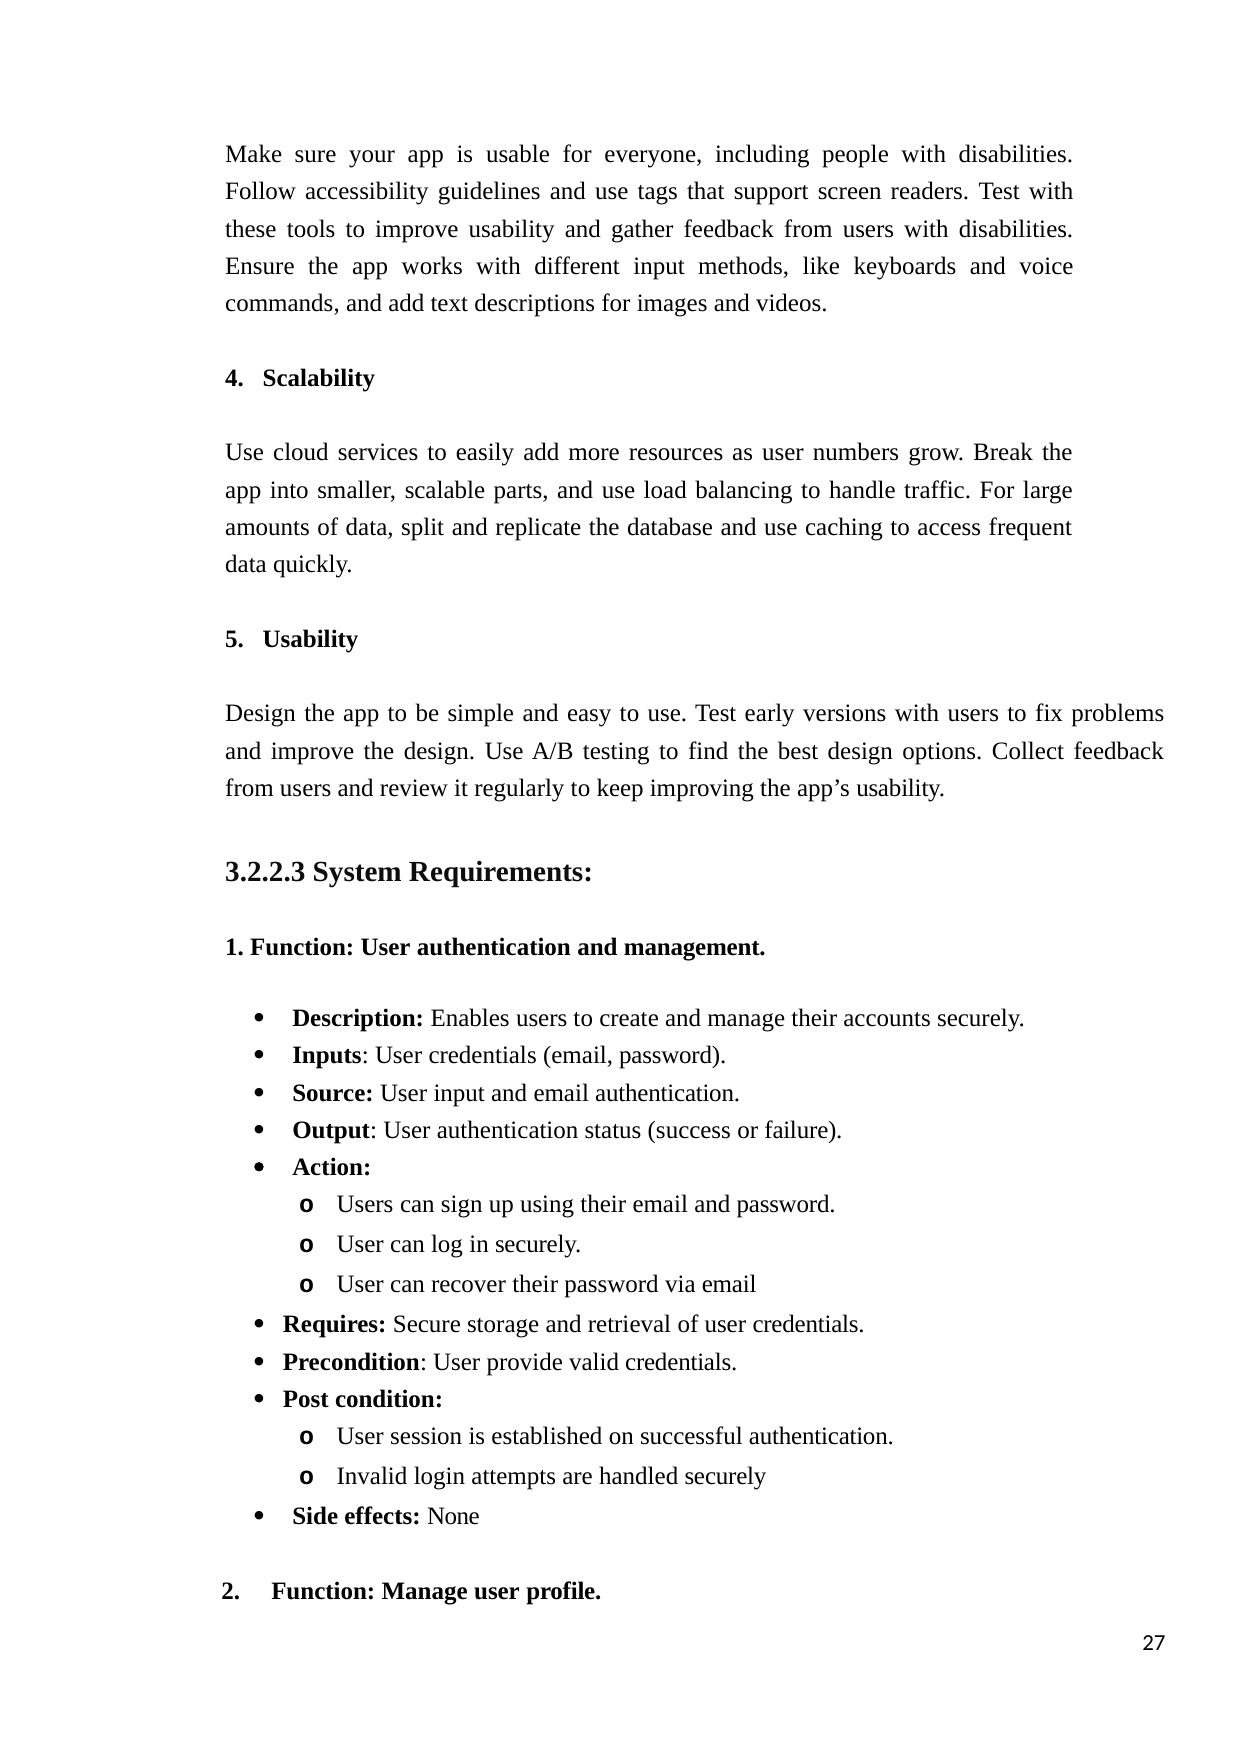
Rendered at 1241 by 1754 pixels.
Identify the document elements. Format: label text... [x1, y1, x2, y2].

text 1. Function: User authentication and management. [225, 932, 1165, 960]
text Use cloud services to easily add more resources as user numbers grow. Break the app into smaller, scalable parts, and use load balancing to handle traffic. For large amounts of data, split and replicate the database and use caching to access frequent data quickly. [225, 437, 1074, 578]
list Usability [225, 624, 1165, 653]
list Precondition: User provide valid credentials. [254, 1347, 1165, 1376]
list Invalid login attempts are handled securely [299, 1461, 1165, 1492]
text Make sure your app is usable for everyone, including people with disabilities. Follow accessibility guidelines and use tags that support screen readers. Test with these tools to improve usability and gather feedback from users with disabilities. Ensure the app works with different input methods, like keyboards and voice commands, and add text descriptions for images and videos. [225, 139, 1074, 317]
list User session is established on successful authentication. [299, 1421, 1165, 1452]
list User can recover their password via email [299, 1269, 1165, 1300]
list Action: [254, 1152, 1165, 1181]
list Post condition: [254, 1384, 1165, 1413]
list User can log in securely. [299, 1229, 1165, 1260]
list Source: User input and email authentication. [254, 1078, 1165, 1106]
subtitle 3.2.2.3 System Requirements: [225, 854, 1165, 887]
list Scalability [225, 363, 1074, 392]
text Design the app to be simple and easy to use. Test early versions with users to fix problems and improve the design. Use A/B testing to find the best design options. Collect feedback from users and review it regularly to keep improving the app’s usability. [225, 698, 1165, 802]
list Description: Enables users to create and manage their accounts securely. [254, 1003, 1165, 1032]
list Users can sign up using their email and password. [299, 1189, 1165, 1220]
list Side effects: None [254, 1501, 1165, 1530]
list Requires: Secure storage and retrieval of user credentials. [254, 1309, 1165, 1338]
list Function: Manage user profile. [240, 1576, 1165, 1605]
list Inputs: User credentials (email, password). [254, 1040, 1165, 1069]
list Output: User authentication status (success or failure). [254, 1115, 1165, 1144]
